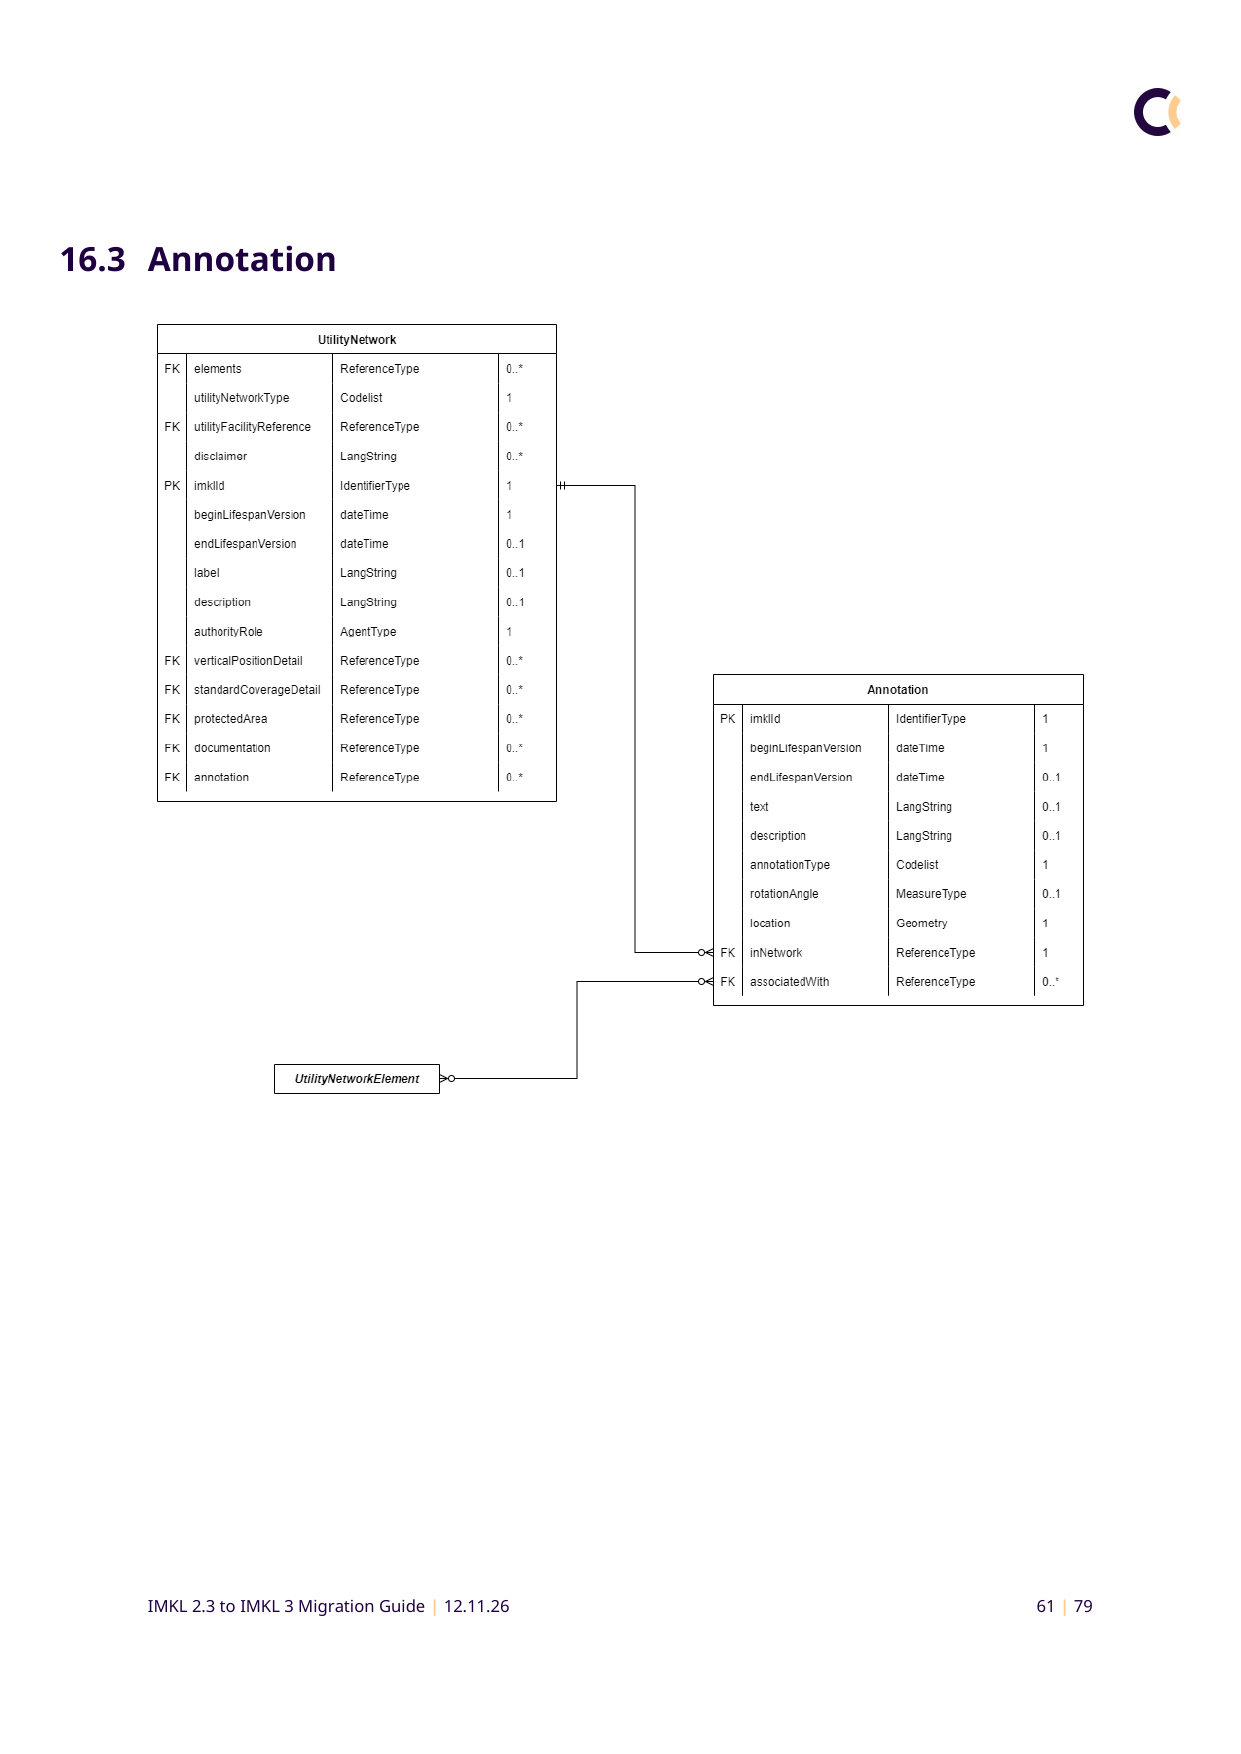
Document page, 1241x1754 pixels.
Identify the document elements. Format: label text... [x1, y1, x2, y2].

subtitle Annotation [59, 236, 1092, 282]
picture [1134, 88, 1181, 136]
picture [147, 315, 1093, 1103]
